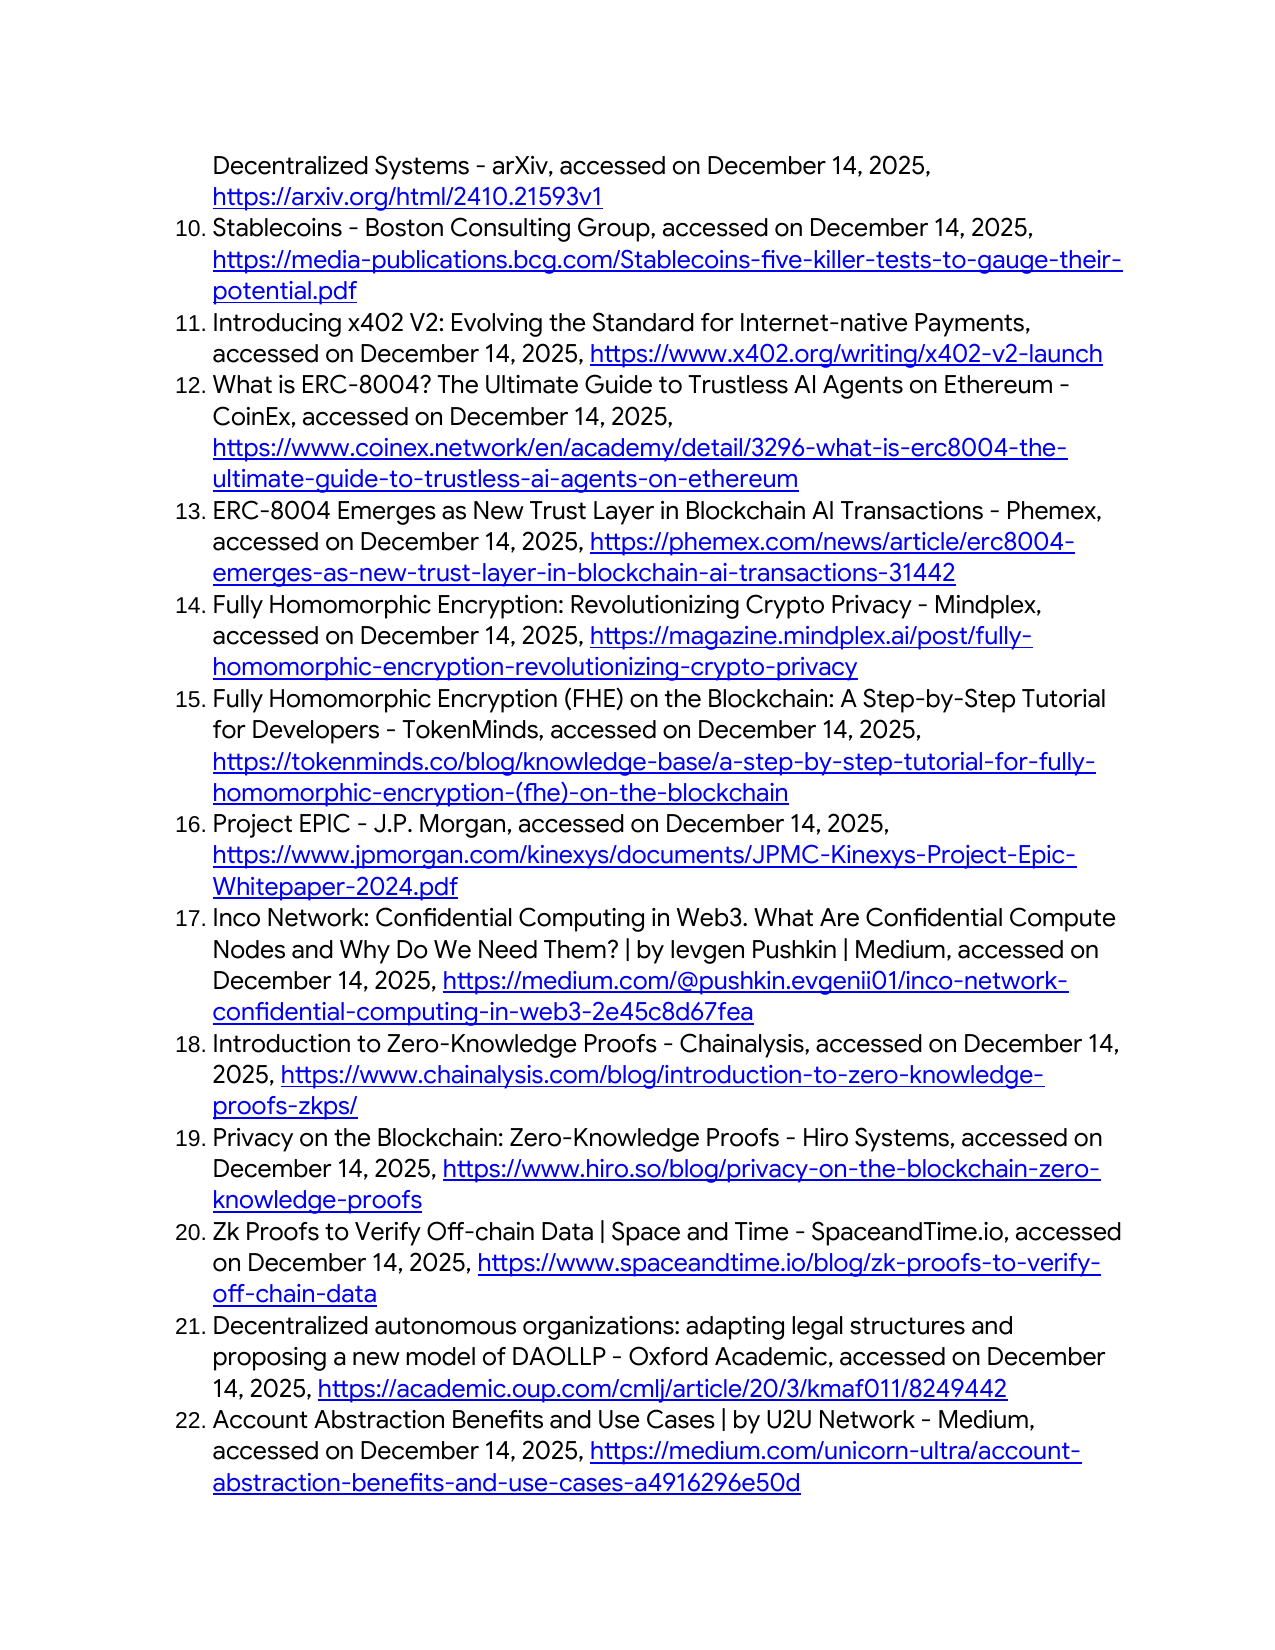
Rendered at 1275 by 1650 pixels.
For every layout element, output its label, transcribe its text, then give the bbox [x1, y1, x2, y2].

list Fully Homomorphic Encryption: Revolutionizing Crypto Privacy - Mindplex, accessed on December 14, 2025, https://magazine.mindplex.ai/post/fully-homomorphic-encryption-revolutionizing-crypto-privacy [175, 589, 1125, 683]
list Zk Proofs to Verify Off-chain Data | Space and Time - SpaceandTime.io, accessed on December 14, 2025, https://www.spaceandtime.io/blog/zk-proofs-to-verify-off-chain-data [175, 1216, 1125, 1310]
list Inco Network: Confidential Computing in Web3. What Are Confidential Compute Nodes and Why Do We Need Them? | by Ievgen Pushkin | Medium, accessed on December 14, 2025, https://medium.com/@pushkin.evgenii01/inco-network-confidential-computing-in-web3-2e45c8d67fea [175, 902, 1125, 1028]
list What is ERC-8004? The Ultimate Guide to Trustless AI Agents on Ethereum - CoinEx, accessed on December 14, 2025, https://www.coinex.network/en/academy/detail/3296-what-is-erc8004-the-ultimate-guide-to-trustless-ai-agents-on-ethereum [175, 369, 1125, 495]
list Account Abstraction Benefits and Use Cases | by U2U Network - Medium, accessed on December 14, 2025, https://medium.com/unicorn-ultra/account-abstraction-benefits-and-use-cases-a4916296e50d [175, 1404, 1125, 1498]
list Privacy on the Blockchain: Zero-Knowledge Proofs - Hiro Systems, accessed on December 14, 2025, https://www.hiro.so/blog/privacy-on-the-blockchain-zero-knowledge-proofs [175, 1122, 1125, 1216]
list ERC-8004 Emerges as New Trust Layer in Blockchain AI Transactions - Phemex, accessed on December 14, 2025, https://phemex.com/news/article/erc8004-emerges-as-new-trust-layer-in-blockchain-ai-transactions-31442 [175, 495, 1125, 589]
list Introducing x402 V2: Evolving the Standard for Internet-native Payments, accessed on December 14, 2025, https://www.x402.org/writing/x402-v2-launch [175, 307, 1125, 369]
list Decentralized autonomous organizations: adapting legal structures and proposing a new model of DAOLLP - Oxford Academic, accessed on December 14, 2025, https://academic.oup.com/cmlj/article/20/3/kmaf011/8249442 [175, 1310, 1125, 1404]
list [175, 150, 1125, 213]
list Stablecoins - Boston Consulting Group, accessed on December 14, 2025, https://media-publications.bcg.com/Stablecoins-five-killer-tests-to-gauge-their-potential.pdf [175, 213, 1125, 307]
list Fully Homomorphic Encryption (FHE) on the Blockchain: A Step-by-Step Tutorial for Developers - TokenMinds, accessed on December 14, 2025, https://tokenminds.co/blog/knowledge-base/a-step-by-step-tutorial-for-fully-homomorphic-encryption-(fhe)-on-the-blockchain [175, 683, 1125, 808]
list Project EPIC - J.P. Morgan, accessed on December 14, 2025, https://www.jpmorgan.com/kinexys/documents/JPMC-Kinexys-Project-Epic-Whitepaper-2024.pdf [175, 808, 1125, 902]
list Introduction to Zero-Knowledge Proofs - Chainalysis, accessed on December 14, 2025, https://www.chainalysis.com/blog/introduction-to-zero-knowledge-proofs-zkps/ [175, 1028, 1125, 1122]
